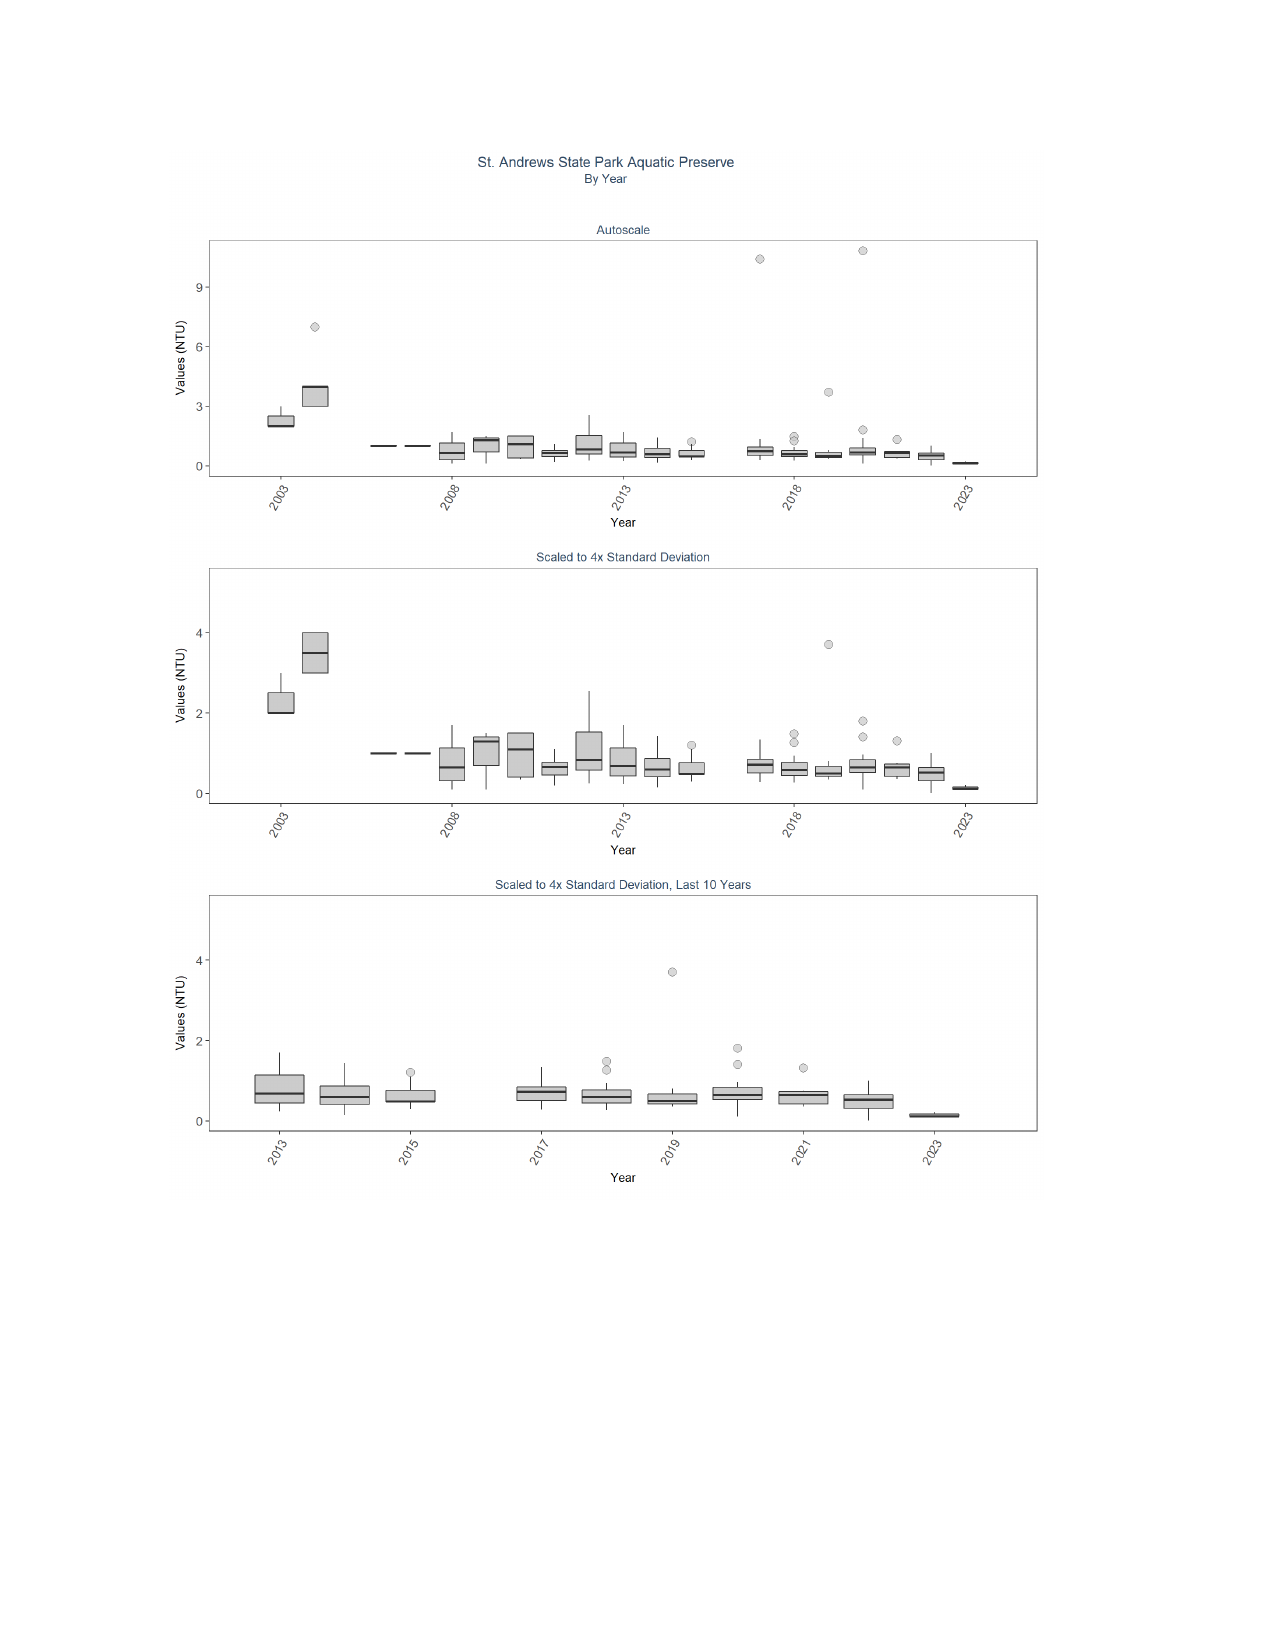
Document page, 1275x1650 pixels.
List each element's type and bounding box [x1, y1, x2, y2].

picture [168, 150, 1044, 1200]
